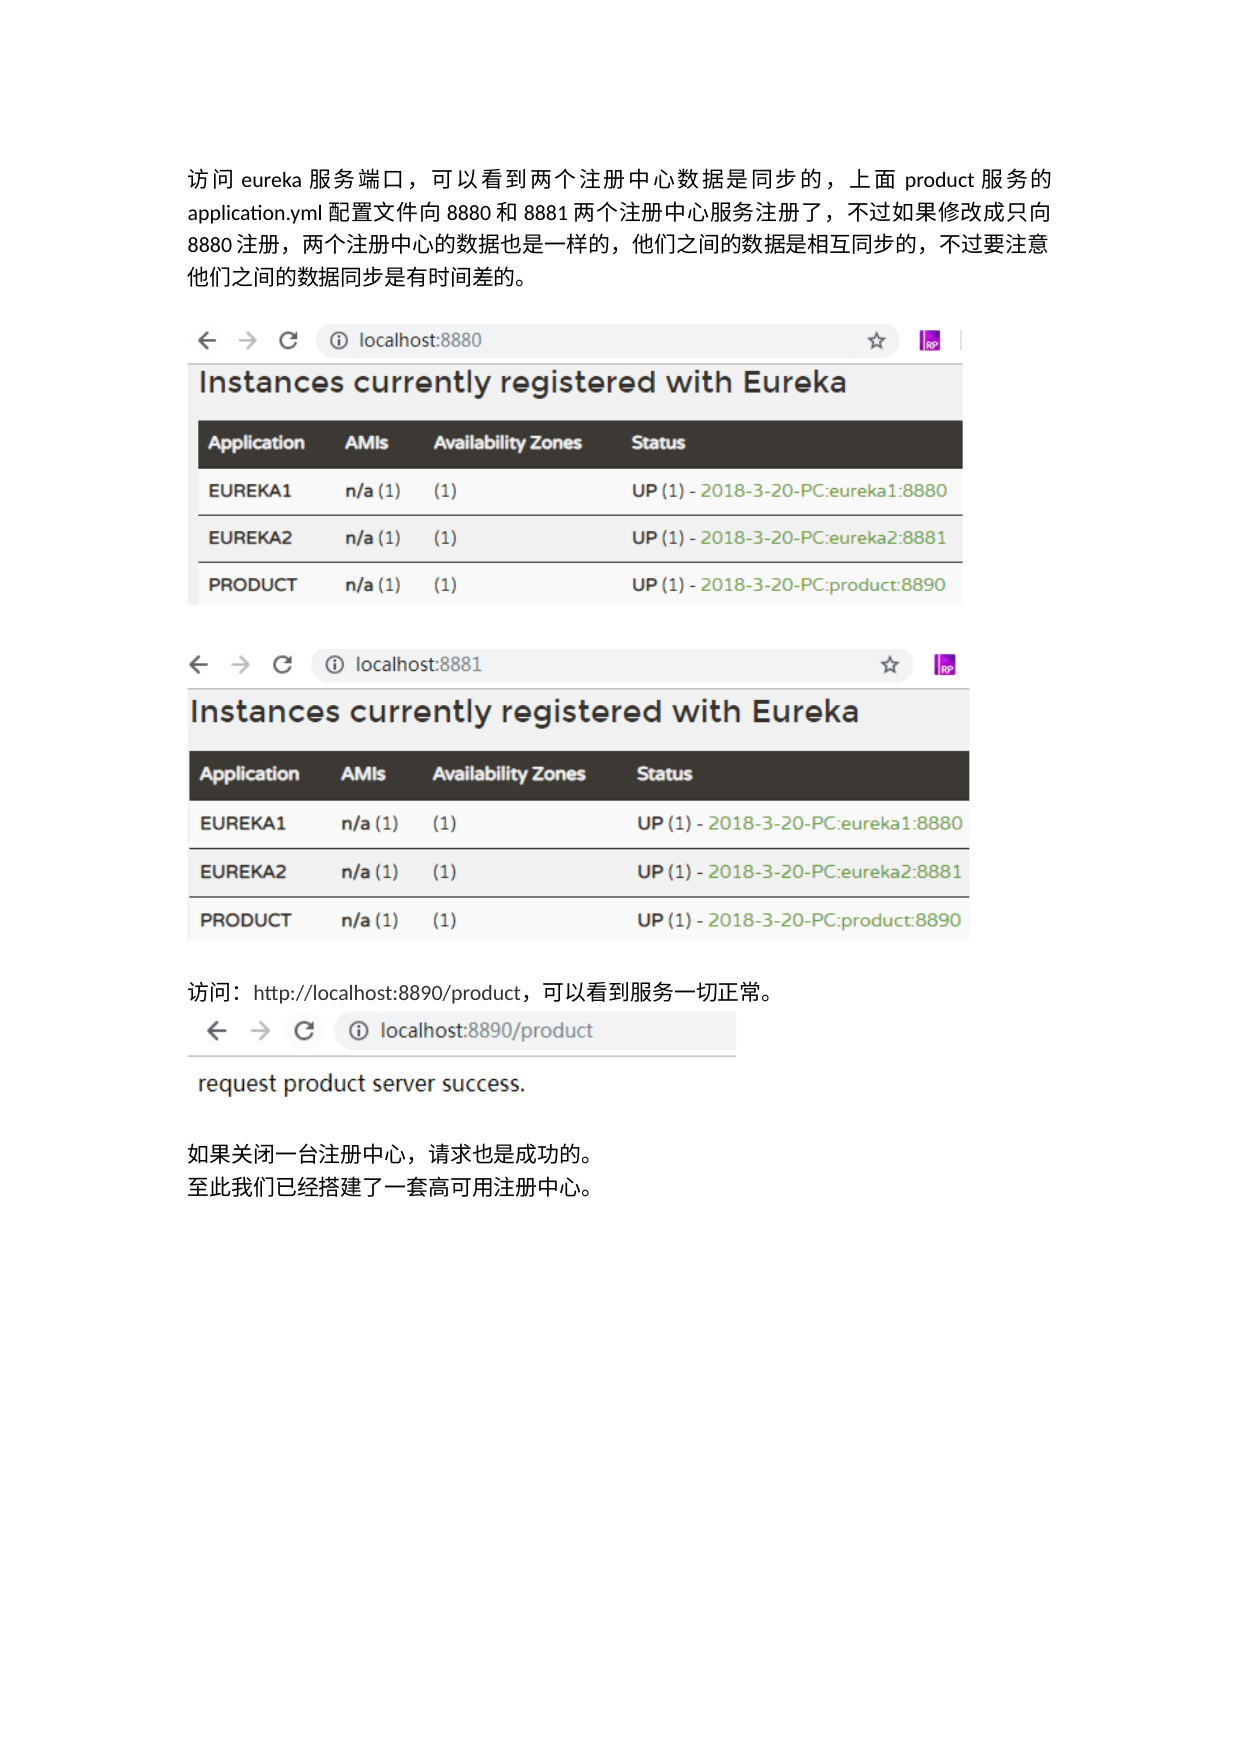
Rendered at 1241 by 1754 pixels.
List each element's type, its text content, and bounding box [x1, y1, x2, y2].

picture [187, 324, 963, 605]
text 至此我们已经搭建了一套高可用注册中心。 [187, 1169, 1053, 1202]
text 访问：http://localhost:8890/product，可以看到服务一切正常。 [187, 974, 1053, 1007]
picture [187, 649, 970, 941]
picture [187, 1007, 737, 1115]
text 访问eureka服务端口，可以看到两个注册中心数据是同步的，上面product服务的application.yml配置文件向8880和8881两个注册中心服务注册了，不过如果修改成只向8880注册，两个注册中心的数据也是一样的，他们之间的数据是相互同步的，不过要注意他们之间的数据同步是有时间差的。 [187, 162, 1053, 292]
text 如果关闭一台注册中心，请求也是成功的。 [187, 1137, 1053, 1169]
